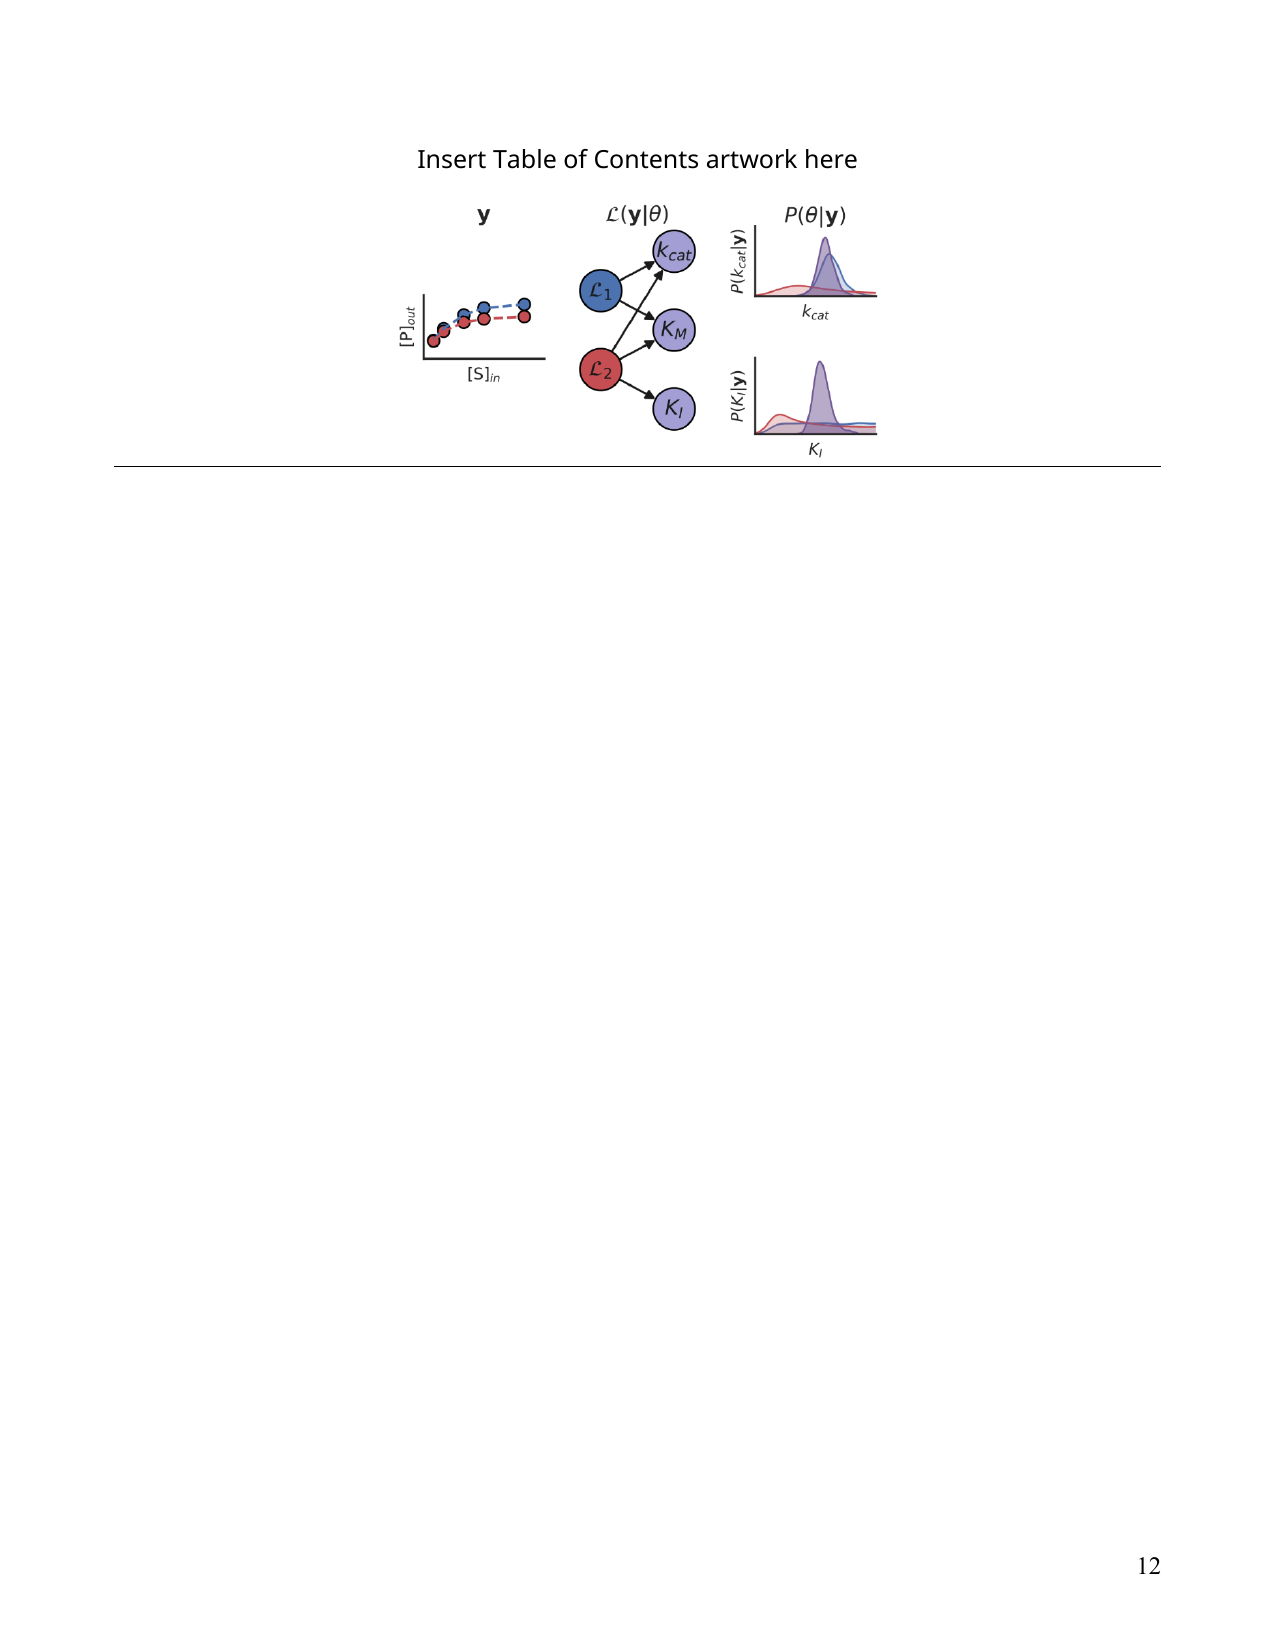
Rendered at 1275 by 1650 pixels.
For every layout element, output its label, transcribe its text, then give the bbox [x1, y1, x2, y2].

text Insert Table of Contents artwork here [114, 141, 1161, 176]
picture [393, 200, 882, 464]
